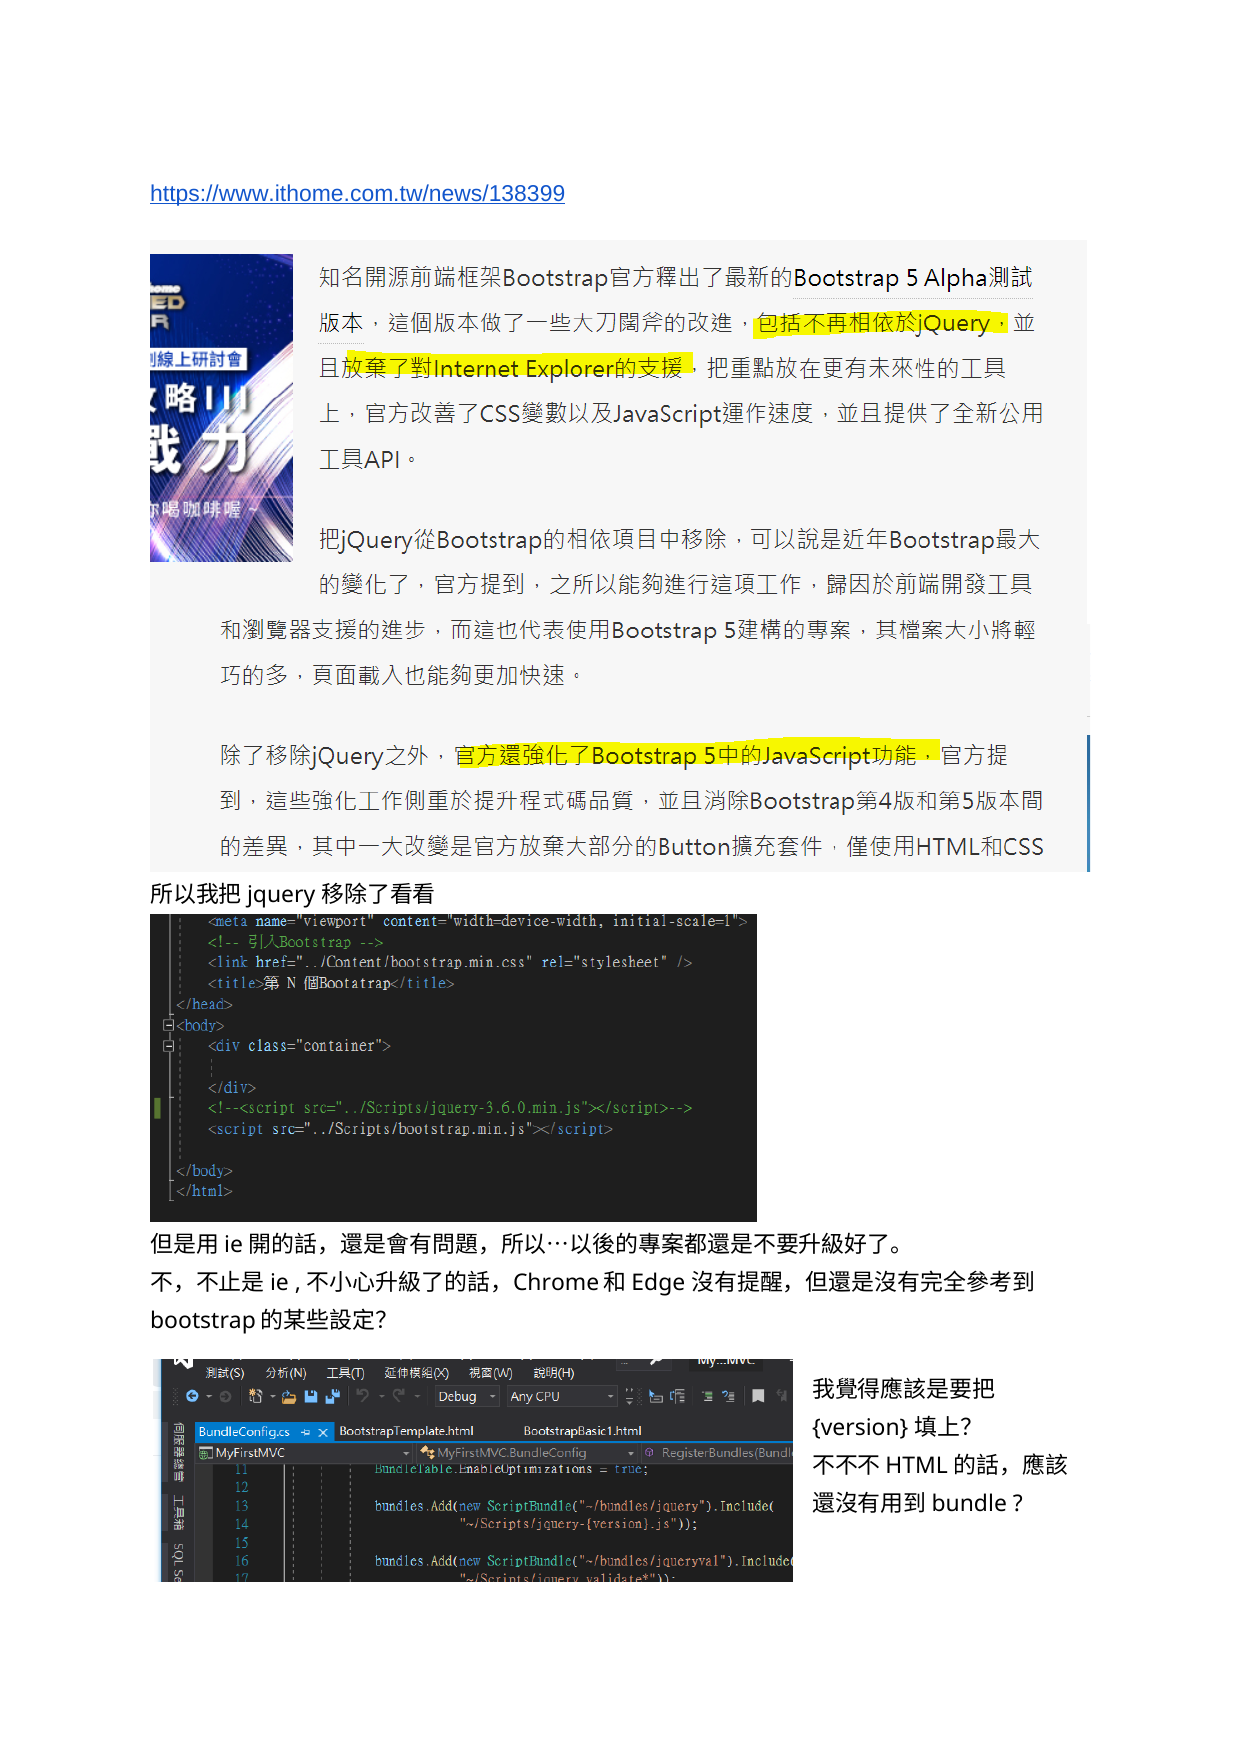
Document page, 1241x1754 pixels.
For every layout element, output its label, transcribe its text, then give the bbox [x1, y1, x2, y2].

picture [150, 240, 1091, 872]
text 但是用 ie 開的話，還是會有問題，所以…以後的專案都還是不要升級好了。 [150, 1226, 1090, 1259]
text 不，不止是 ie , 不小心升級了的話，Chrome和Edge 沒有提醒，但還是沒有完全參考到bootstrap的某些設定？ [150, 1264, 1090, 1335]
text https://www.ithome.com.tw/news/138399 [150, 180, 1090, 207]
text 所以我把 jquery 移除了看看 [150, 876, 1090, 909]
text 不不不HTML 的話，應該還沒有用到 bundle ? [793, 1447, 1090, 1519]
picture [150, 914, 757, 1222]
text 我覺得應該是要把 {version} 填上？ [793, 1371, 1090, 1442]
picture [153, 1359, 793, 1582]
